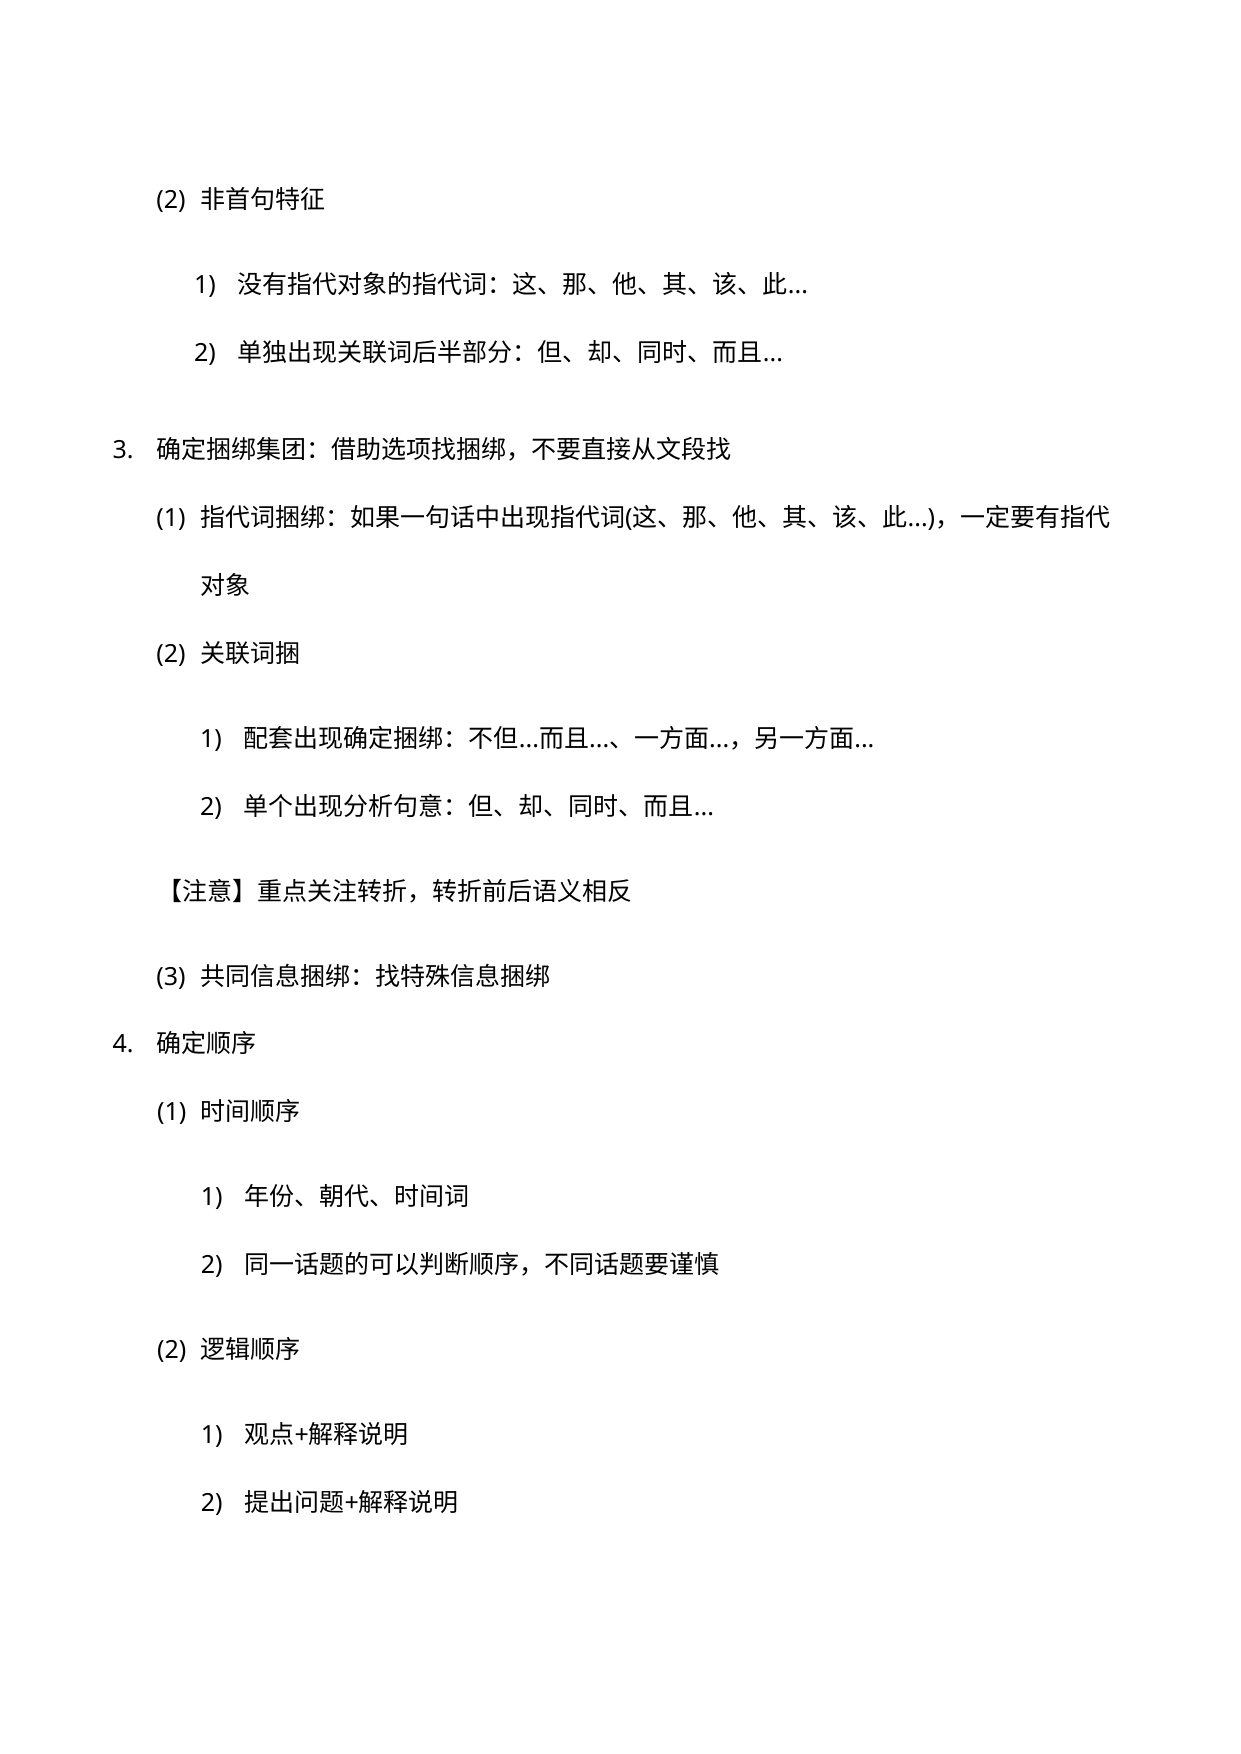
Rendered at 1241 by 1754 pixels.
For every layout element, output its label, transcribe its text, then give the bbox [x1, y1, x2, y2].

list 时间顺序 [157, 1076, 1128, 1144]
list 共同信息捆绑：找特殊信息捆绑 [156, 940, 1128, 1008]
list 配套出现确定捆绑：不但...而且...、一方面...，另一方面... [200, 702, 1128, 770]
list 单独出现关联词后半部分：但、却、同时、而且... [194, 317, 1128, 384]
list 观点+解释说明 [201, 1398, 1128, 1466]
list 确定捆绑集团：借助选项找捆绑，不要直接从文段找 [112, 414, 1128, 482]
list 单个出现分析句意：但、却、同时、而且... [200, 770, 1128, 838]
list 提出问题+解释说明 [201, 1466, 1128, 1534]
text 【注意】重点关注转折，转折前后语义相反 [157, 855, 1128, 923]
list 确定顺序 [112, 1008, 1128, 1076]
list 年份、朝代、时间词 [201, 1161, 1128, 1229]
list 指代词捆绑：如果一句话中出现指代词(这、那、他、其、该、此...)，一定要有指代对象 [156, 482, 1128, 617]
list 同一话题的可以判断顺序，不同话题要谨慎 [201, 1229, 1128, 1297]
list 没有指代对象的指代词：这、那、他、其、该、此... [194, 249, 1128, 317]
list 关联词捆 [156, 617, 1128, 685]
list 逻辑顺序 [157, 1314, 1128, 1382]
list 非首句特征 [156, 164, 1128, 232]
